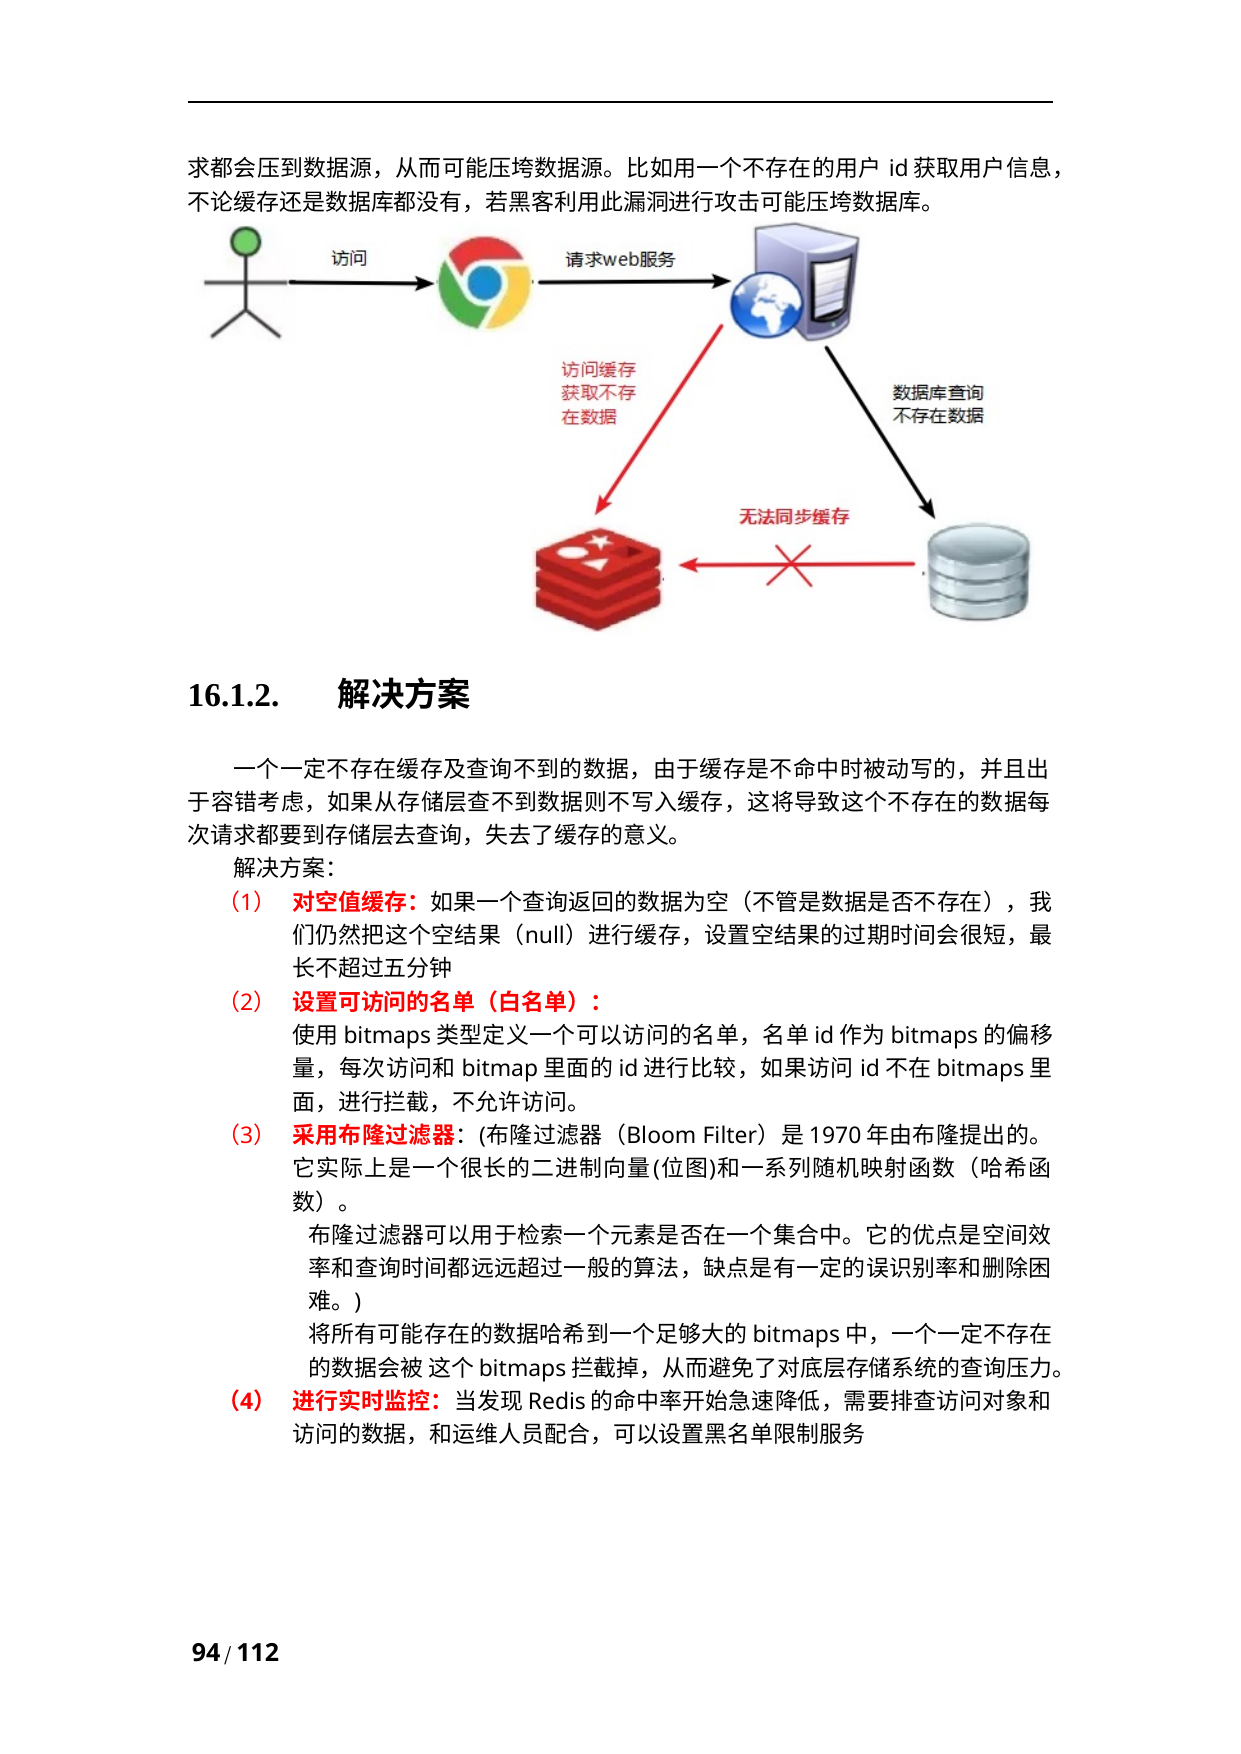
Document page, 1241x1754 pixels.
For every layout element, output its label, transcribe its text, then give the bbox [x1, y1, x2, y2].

list 使用bitmaps类型定义一个可以访问的名单，名单id作为bitmaps的偏移量，每次访问和bitmap里面的id进行比较，如果访问id不在bitmaps里面，进行拦截，不允许访问。 [292, 1017, 1053, 1117]
list 对空值缓存：如果一个查询返回的数据为空（不管是数据是否不存在），我们仍然把这个空结果（null）进行缓存，设置空结果的过期时间会很短，最长不超过五分钟 [217, 883, 1053, 983]
list 解决方案 [187, 668, 1053, 716]
list 设置可访问的名单（白名单）： [217, 983, 1053, 1017]
text 解决方案： [187, 850, 1053, 883]
list 进行实时监控：当发现Redis的命中率开始急速降低，需要排查访问对象和访问的数据，和运维人员配合，可以设置黑名单限制服务 [217, 1383, 1053, 1449]
list 布隆过滤器可以用于检索一个元素是否在一个集合中。它的优点是空间效率和查询时间都远远超过一般的算法，缺点是有一定的误识别率和删除困难。) [308, 1217, 1053, 1316]
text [187, 150, 1053, 216]
list 将所有可能存在的数据哈希到一个足够大的bitmaps中，一个一定不存在的数据会被 这个bitmaps拦截掉，从而避免了对底层存储系统的查询压力。 [308, 1316, 1053, 1383]
text 一个一定不存在缓存及查询不到的数据，由于缓存是不命中时被动写的，并且出于容错考虑，如果从存储层查不到数据则不写入缓存，这将导致这个不存在的数据每次请求都要到存储层去查询，失去了缓存的意义。 [187, 751, 1053, 850]
picture [187, 216, 1053, 637]
list 采用布隆过滤器：(布隆过滤器（Bloom Filter）是1970年由布隆提出的。它实际上是一个很长的二进制向量(位图)和一系列随机映射函数（哈希函数）。 [217, 1117, 1053, 1217]
